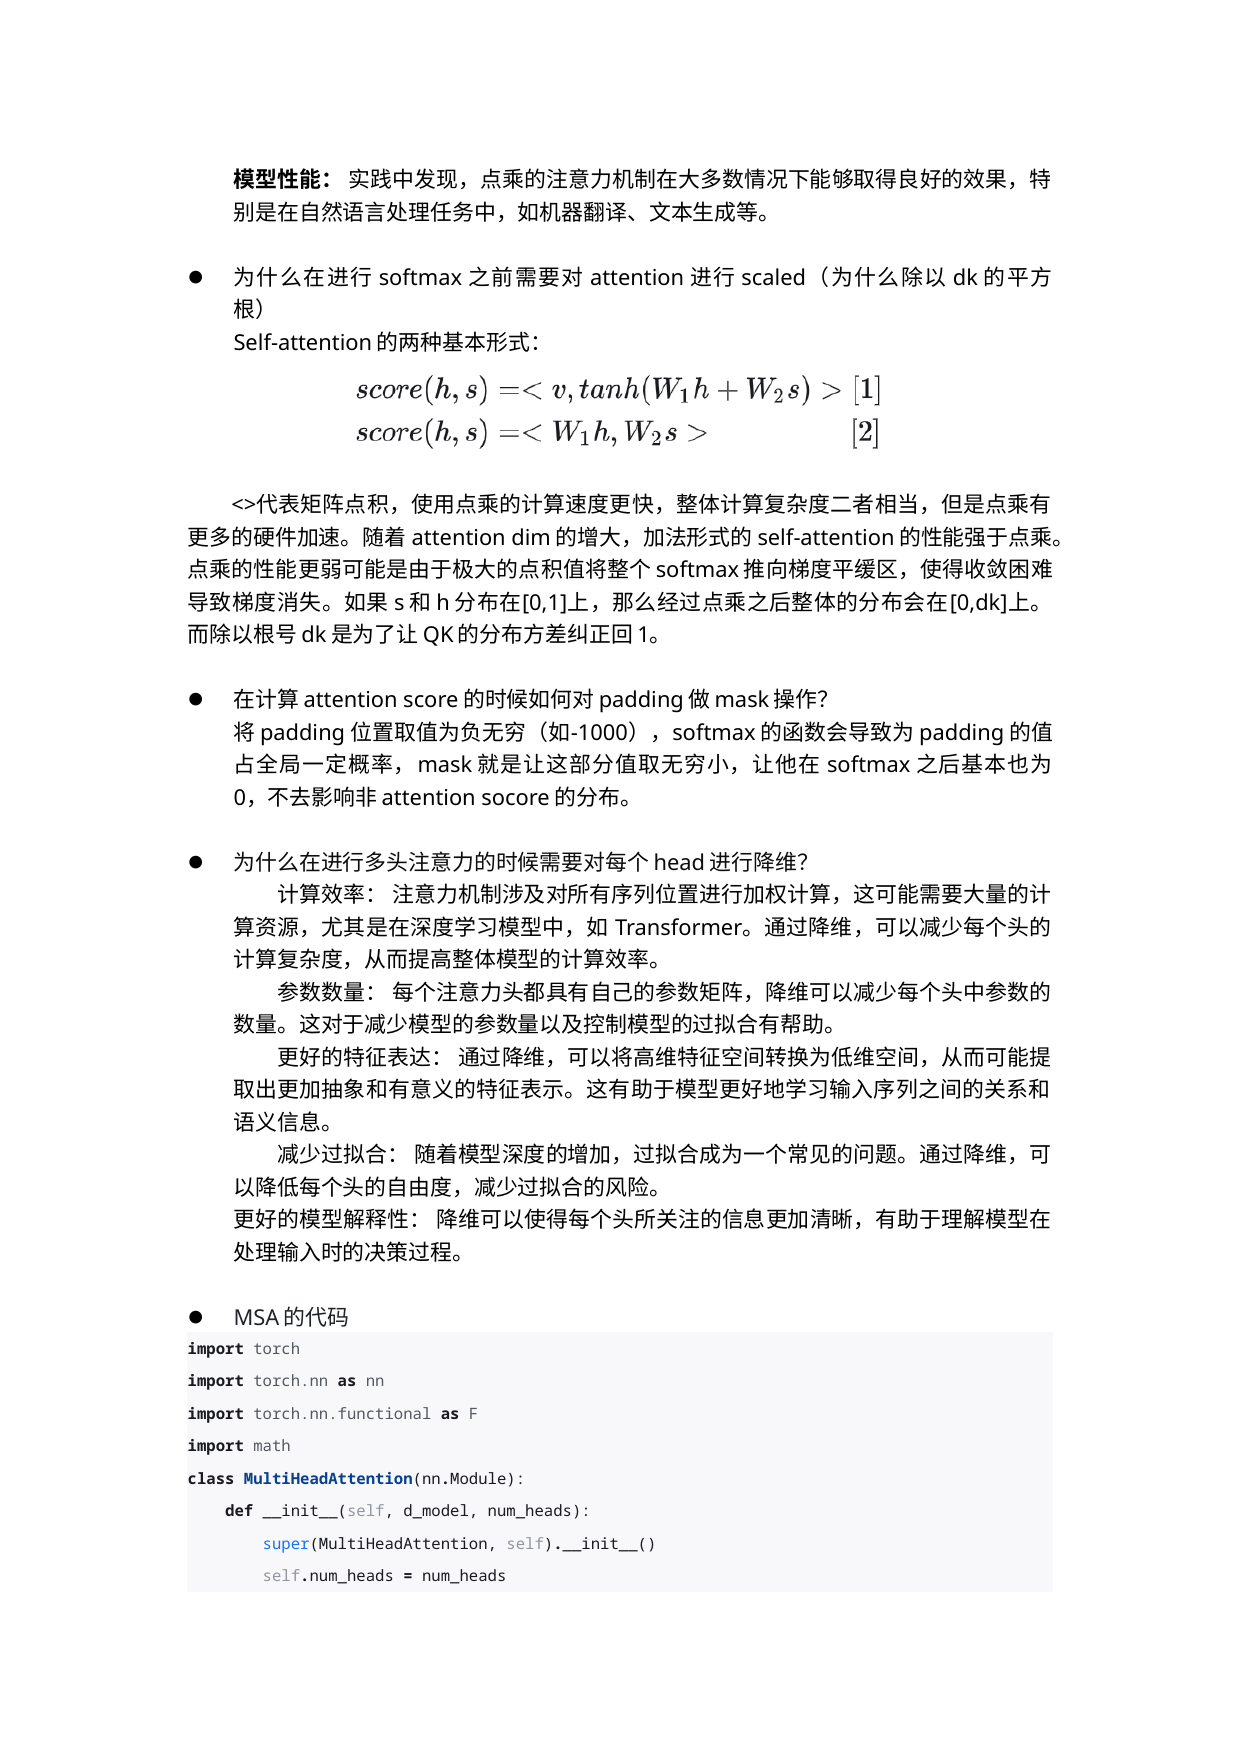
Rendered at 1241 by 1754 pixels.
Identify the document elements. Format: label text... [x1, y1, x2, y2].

list 将padding位置取值为负无穷（如-1000），softmax的函数会导致为padding的值占全局一定概率，mask就是让这部分值取无穷小，让他在softmax之后基本也为0，不去影响非attention socore的分布。 [233, 714, 1053, 812]
list 模型性能： 实践中发现，点乘的注意力机制在大多数情况下能够取得良好的效果，特别是在自然语言处理任务中，如机器翻译、文本生成等。 [233, 162, 1053, 227]
text import math [187, 1429, 1053, 1462]
list 减少过拟合： 随着模型深度的增加，过拟合成为一个常见的问题。通过降维，可以降低每个头的自由度，减少过拟合的风险。 [233, 1137, 1053, 1202]
text super(MultiHeadAttention, self).__init__() [187, 1527, 1053, 1559]
list MSA的代码 [187, 1299, 1053, 1332]
picture [342, 357, 898, 459]
list 为什么在进行softmax之前需要对attention进行scaled（为什么除以dk的平方根） [187, 259, 1053, 324]
text <>代表矩阵点积，使用点乘的计算速度更快，整体计算复杂度二者相当，但是点乘有更多的硬件加速。随着attention dim的增大，加法形式的self-attention的性能强于点乘。点乘的性能更弱可能是由于极大的点积值将整个softmax推向梯度平缓区，使得收敛困难，导致梯度消失。如果s和h分布在[0,1]上，那么经过点乘之后整体的分布会在[0,dk]上。而除以根号dk是为了让QK的分布方差纠正回1。 [187, 487, 1053, 649]
list 参数数量： 每个注意力头都具有自己的参数矩阵，降维可以减少每个头中参数的数量。这对于减少模型的参数量以及控制模型的过拟合有帮助。 [233, 974, 1053, 1039]
text import torch.nn as nn [187, 1364, 1053, 1397]
list 在计算attention score的时候如何对padding做mask操作？ [187, 682, 1053, 714]
text class MultiHeadAttention(nn.Module): [187, 1462, 1053, 1494]
list 为什么在进行多头注意力的时候需要对每个head进行降维？ [187, 844, 1053, 877]
text import torch.nn.functional as F [187, 1397, 1053, 1429]
text import torch [187, 1332, 1053, 1364]
list Self-attention的两种基本形式： [233, 324, 1053, 357]
list 更好的特征表达： 通过降维，可以将高维特征空间转换为低维空间，从而可能提取出更加抽象和有意义的特征表示。这有助于模型更好地学习输入序列之间的关系和语义信息。 [233, 1039, 1053, 1137]
list 更好的模型解释性： 降维可以使得每个头所关注的信息更加清晰，有助于理解模型在处理输入时的决策过程。 [233, 1202, 1053, 1267]
list 计算效率： 注意力机制涉及对所有序列位置进行加权计算，这可能需要大量的计算资源，尤其是在深度学习模型中，如Transformer。通过降维，可以减少每个头的计算复杂度，从而提高整体模型的计算效率。 [233, 877, 1053, 974]
text def __init__(self, d_model, num_heads): [187, 1494, 1053, 1527]
text self.num_heads = num_heads [187, 1559, 1053, 1592]
